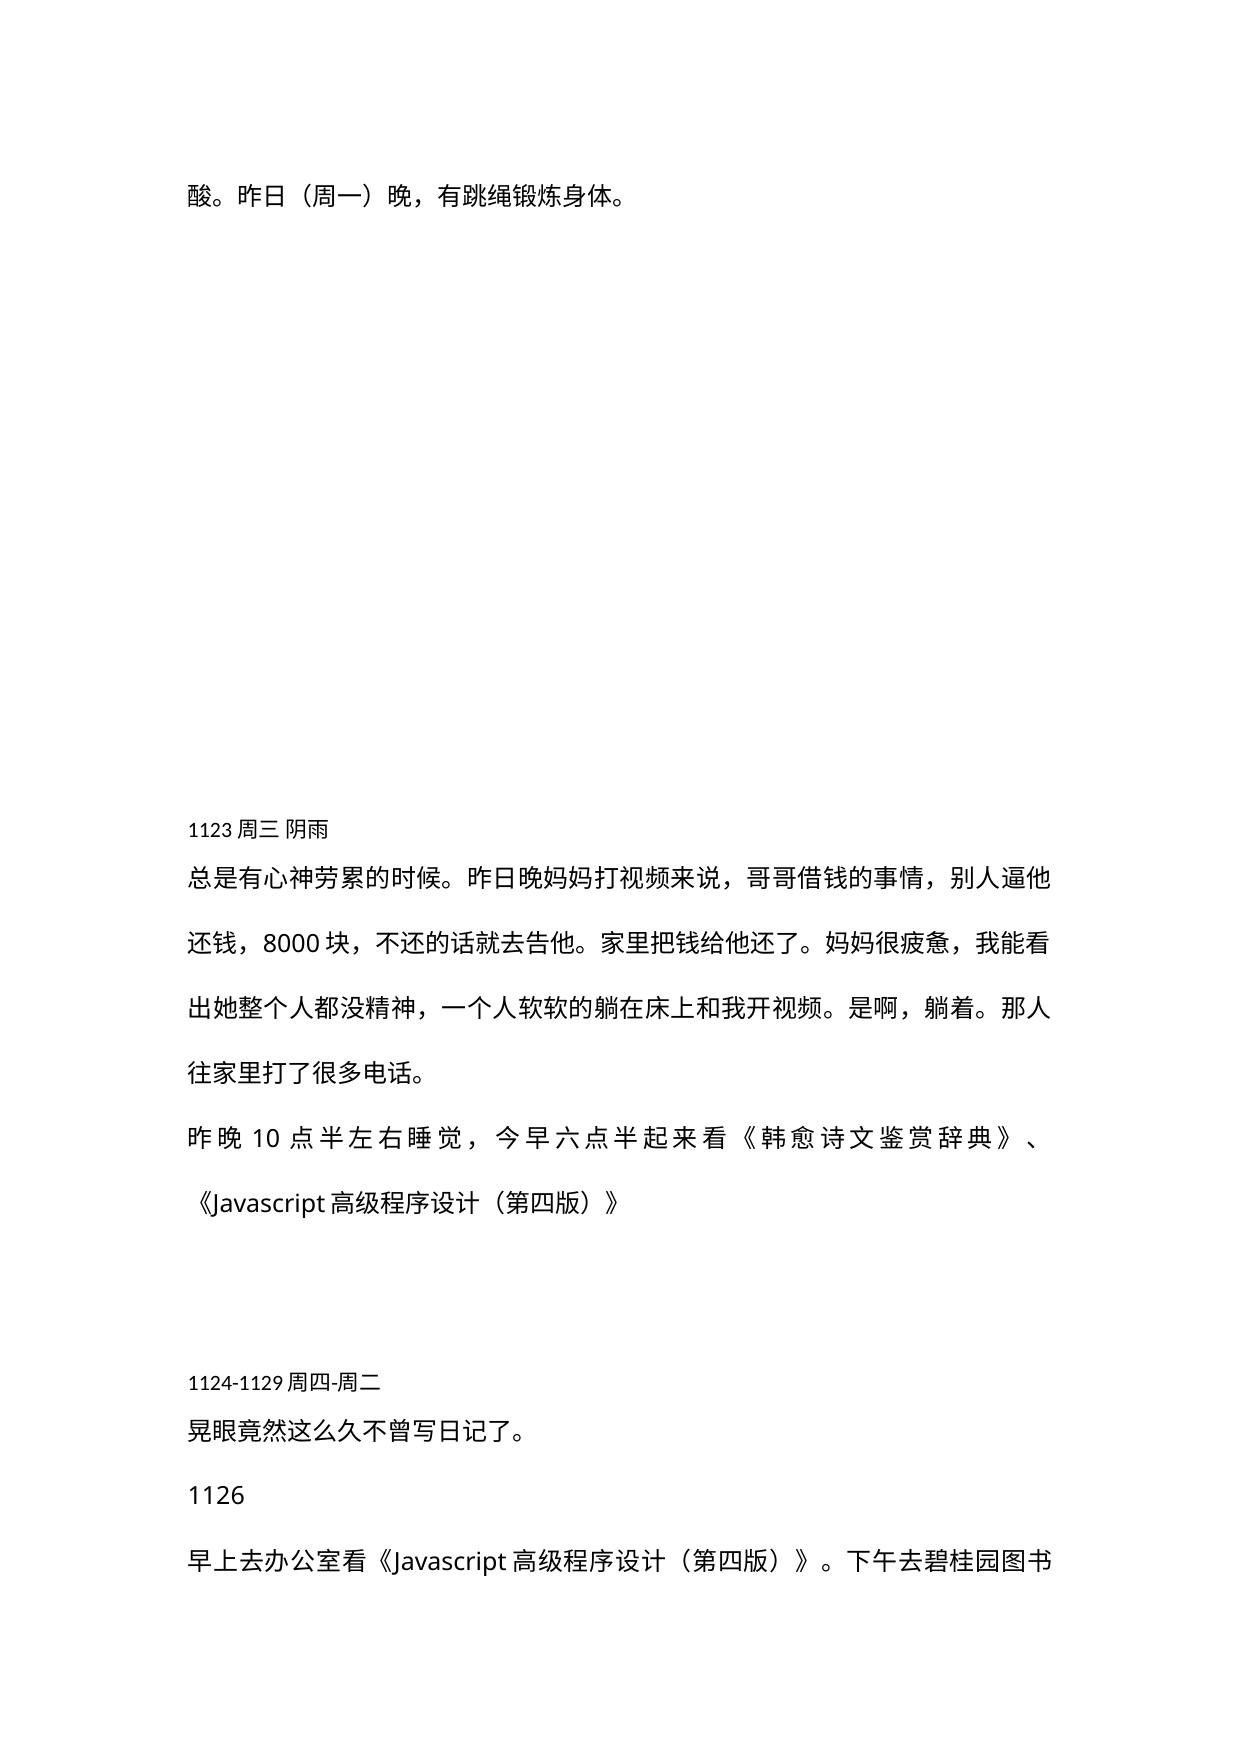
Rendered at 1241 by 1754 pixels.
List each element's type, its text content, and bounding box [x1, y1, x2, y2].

text 总是有心神劳累的时候。昨日晚妈妈打视频来说，哥哥借钱的事情，别人逼他还钱，8000块，不还的话就去告他。家里把钱给他还了。妈妈很疲惫，我能看出她整个人都没精神，一个人软软的躺在床上和我开视频。是啊，躺着。那人往家里打了很多电话。 [187, 844, 1053, 1104]
text 1124-1129周四-周二 [187, 1364, 1053, 1397]
text 1123 周三 阴雨 [187, 812, 1053, 844]
text 晃眼竟然这么久不曾写日记了。 [187, 1397, 1053, 1462]
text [187, 162, 1053, 227]
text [187, 1527, 1053, 1592]
text 昨晚10点半左右睡觉，今早六点半起来看《韩愈诗文鉴赏辞典》、《Javascript高级程序设计（第四版）》 [187, 1104, 1053, 1234]
text 1126 [187, 1462, 1053, 1527]
